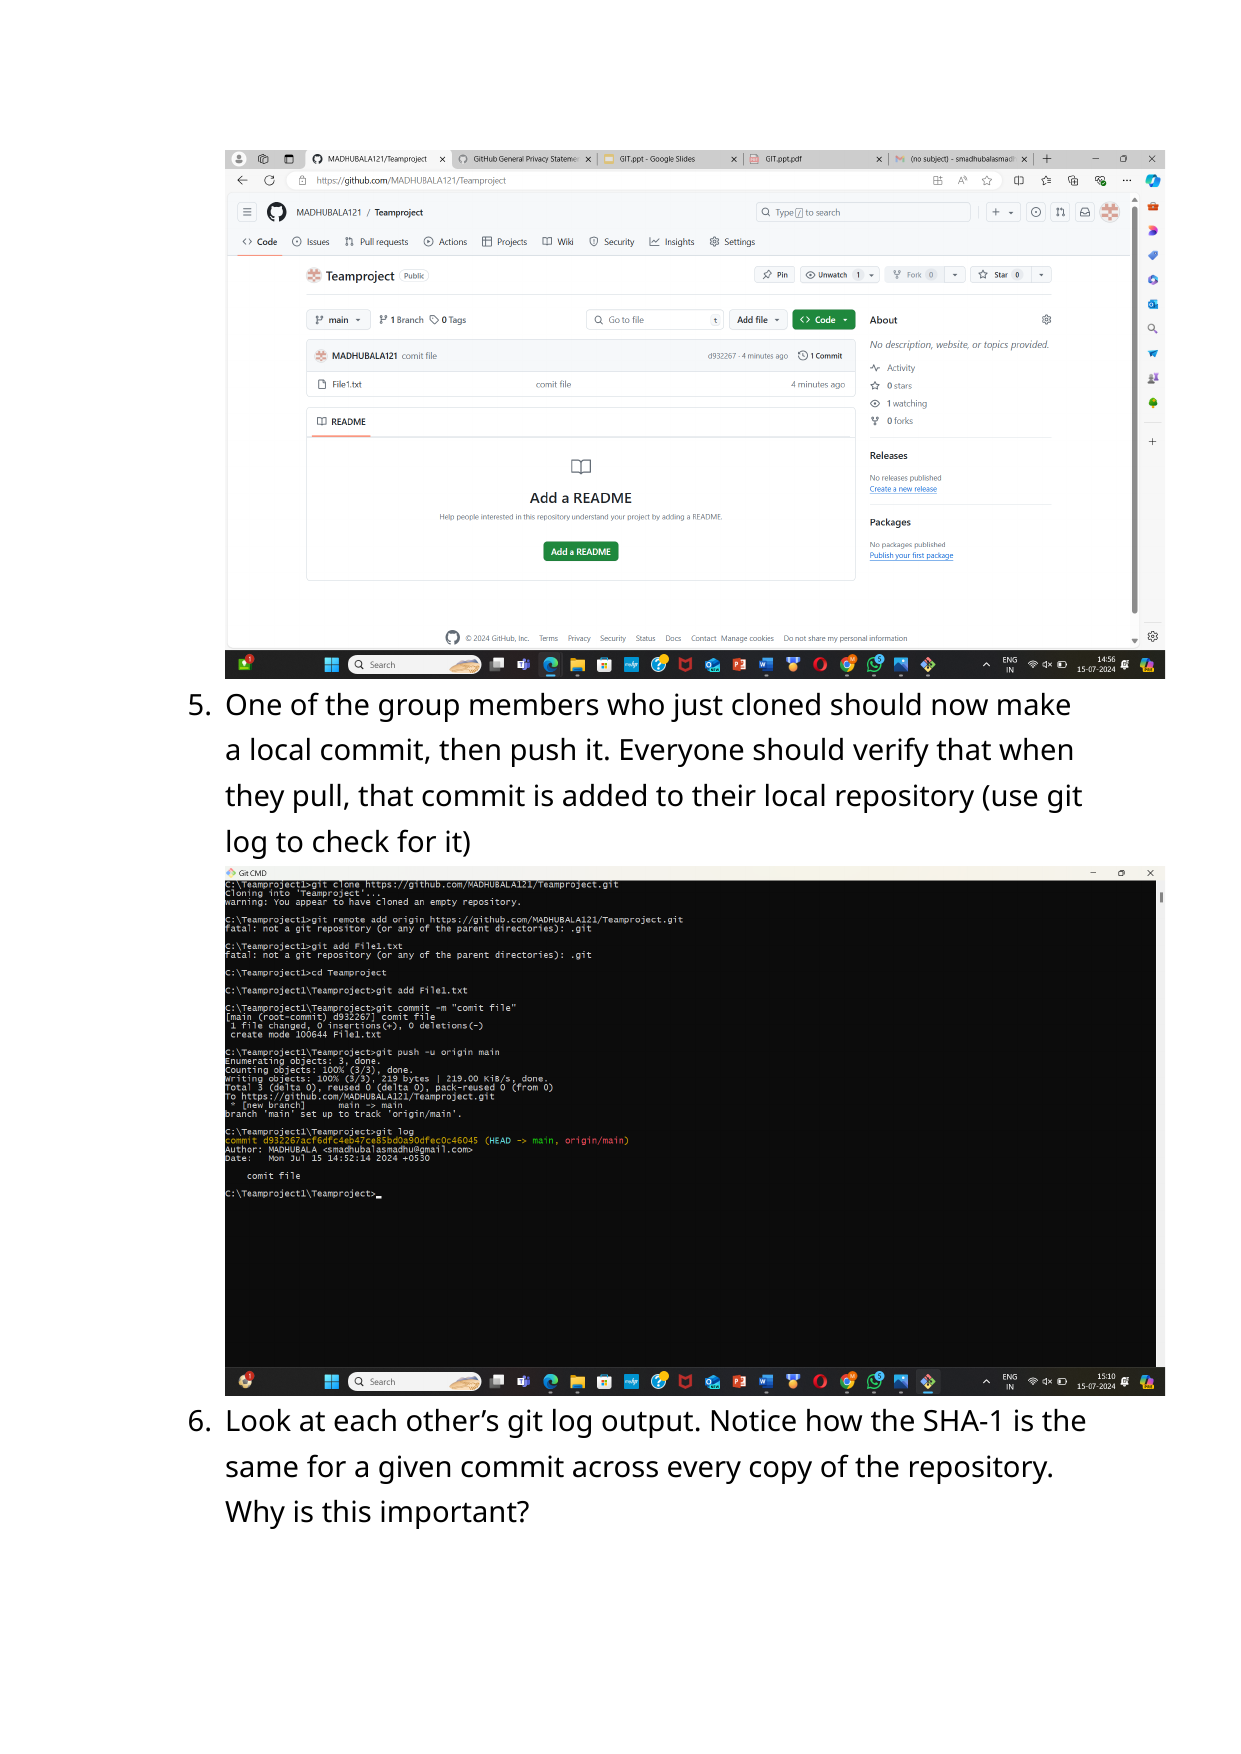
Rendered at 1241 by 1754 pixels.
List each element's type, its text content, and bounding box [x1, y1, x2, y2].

picture [225, 150, 1166, 679]
list One of the group members who just cloned should now make a local commit, then push it. Everyone should verify that when they pull, that commit is added to their local repository (use git log to check for it) [187, 684, 1090, 861]
list Look at each other’s git log output. Notice how the SHA-1 is the same for a given commit across every copy of the repository. Why is this important? [187, 1400, 1090, 1531]
picture [225, 866, 1166, 1396]
